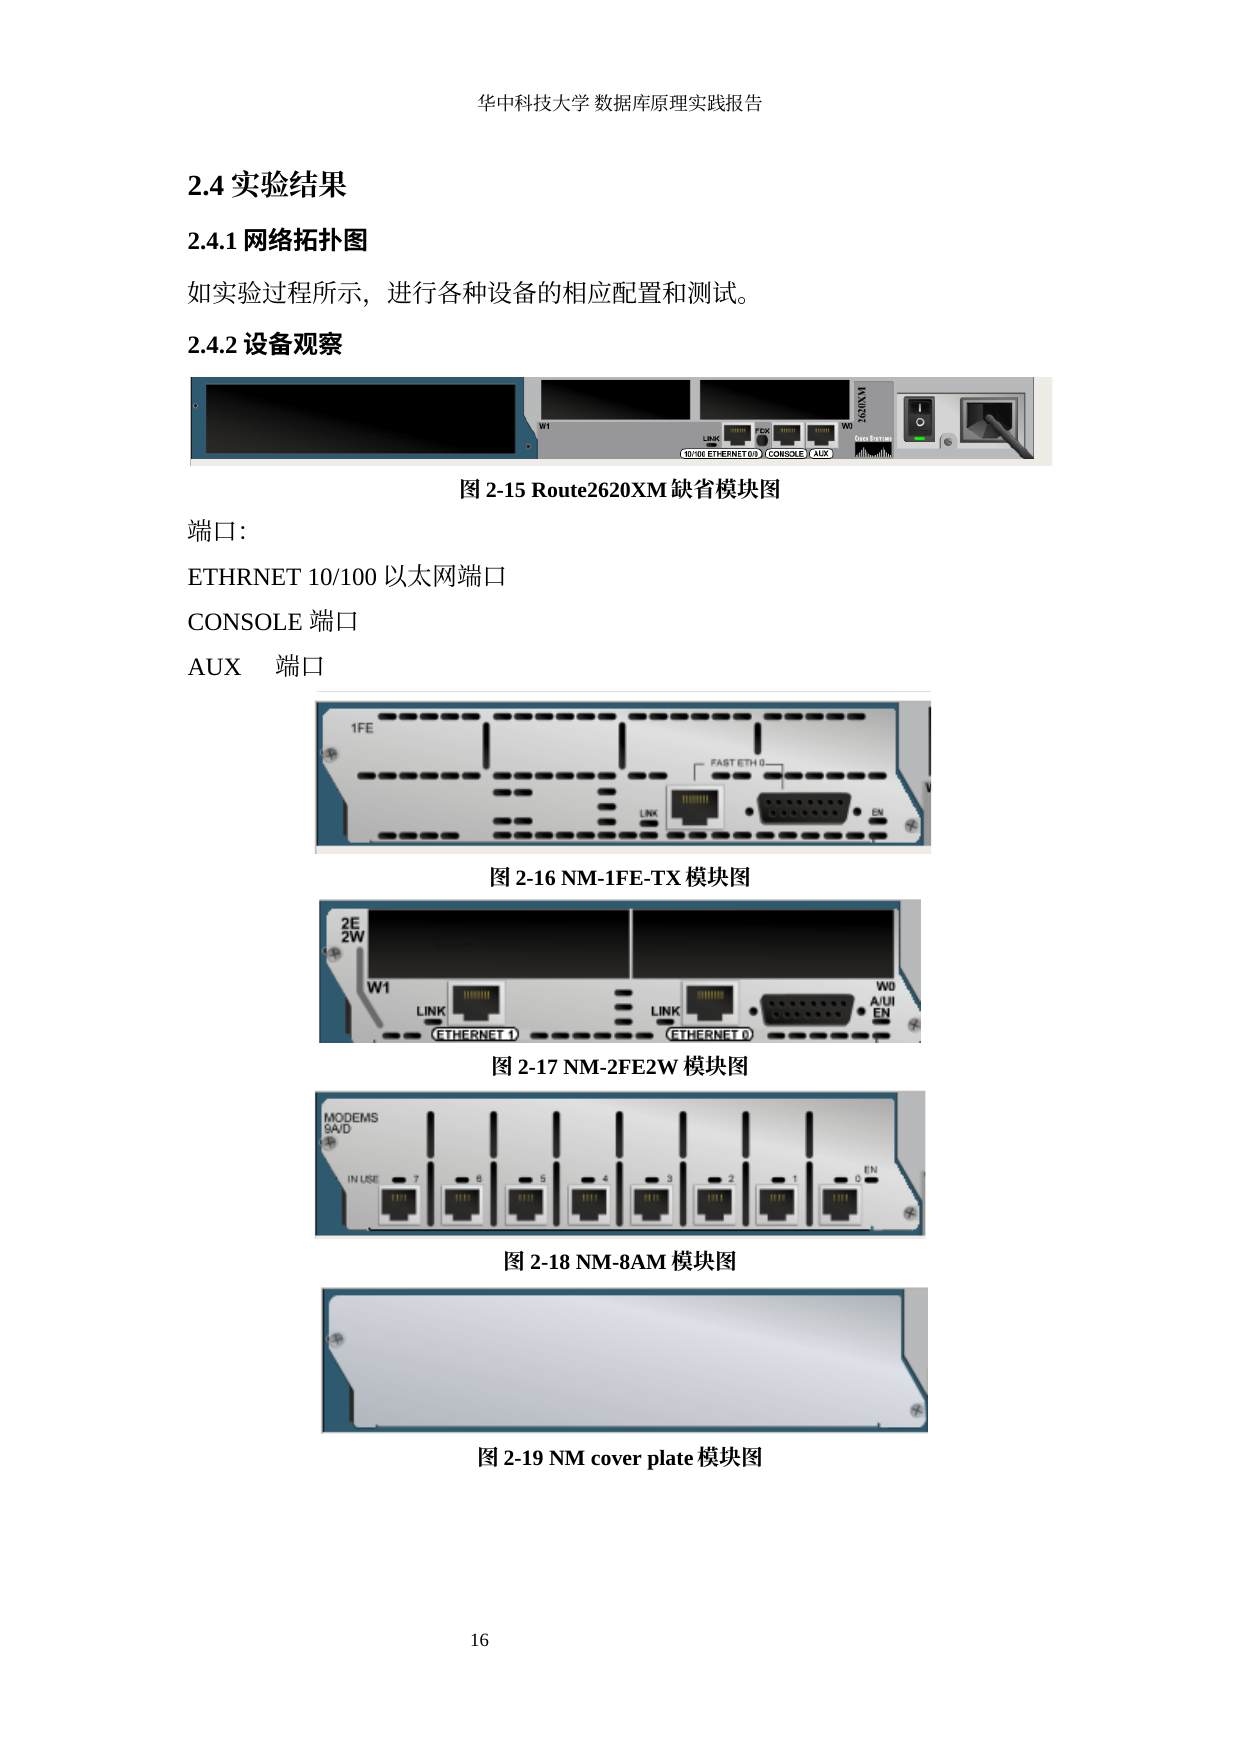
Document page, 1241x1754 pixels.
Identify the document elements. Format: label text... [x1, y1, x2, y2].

subtitle 2.4.2 设备观察 [187, 324, 1053, 361]
subtitle 2.4.1 网络拓扑图 [187, 221, 1053, 257]
text AUX 端口 [187, 646, 1053, 682]
text 如实验过程所示，进行各种设备的相应配置和测试。 [187, 273, 1053, 309]
text 图2-19 NM cover plate模块图 [187, 1440, 1053, 1472]
picture [319, 899, 921, 1043]
picture [187, 377, 1053, 466]
text 图2-18 NM-8AM模块图 [187, 1244, 1053, 1276]
text 端口： [187, 511, 1053, 547]
picture [309, 691, 932, 854]
picture [314, 1088, 926, 1239]
text 图2-16 NM-1FE-TX模块图 [187, 860, 1053, 891]
text 图2-17 NM-2FE2W模块图 [187, 1049, 1053, 1081]
picture [312, 1283, 928, 1434]
text 图2-15 Route2620XM缺省模块图 [187, 472, 1053, 504]
text CONSOLE 端口 [187, 601, 1053, 637]
subtitle 2.4 实验结果 [187, 162, 1053, 204]
text ETHRNET 10/100以太网端口 [187, 556, 1053, 592]
